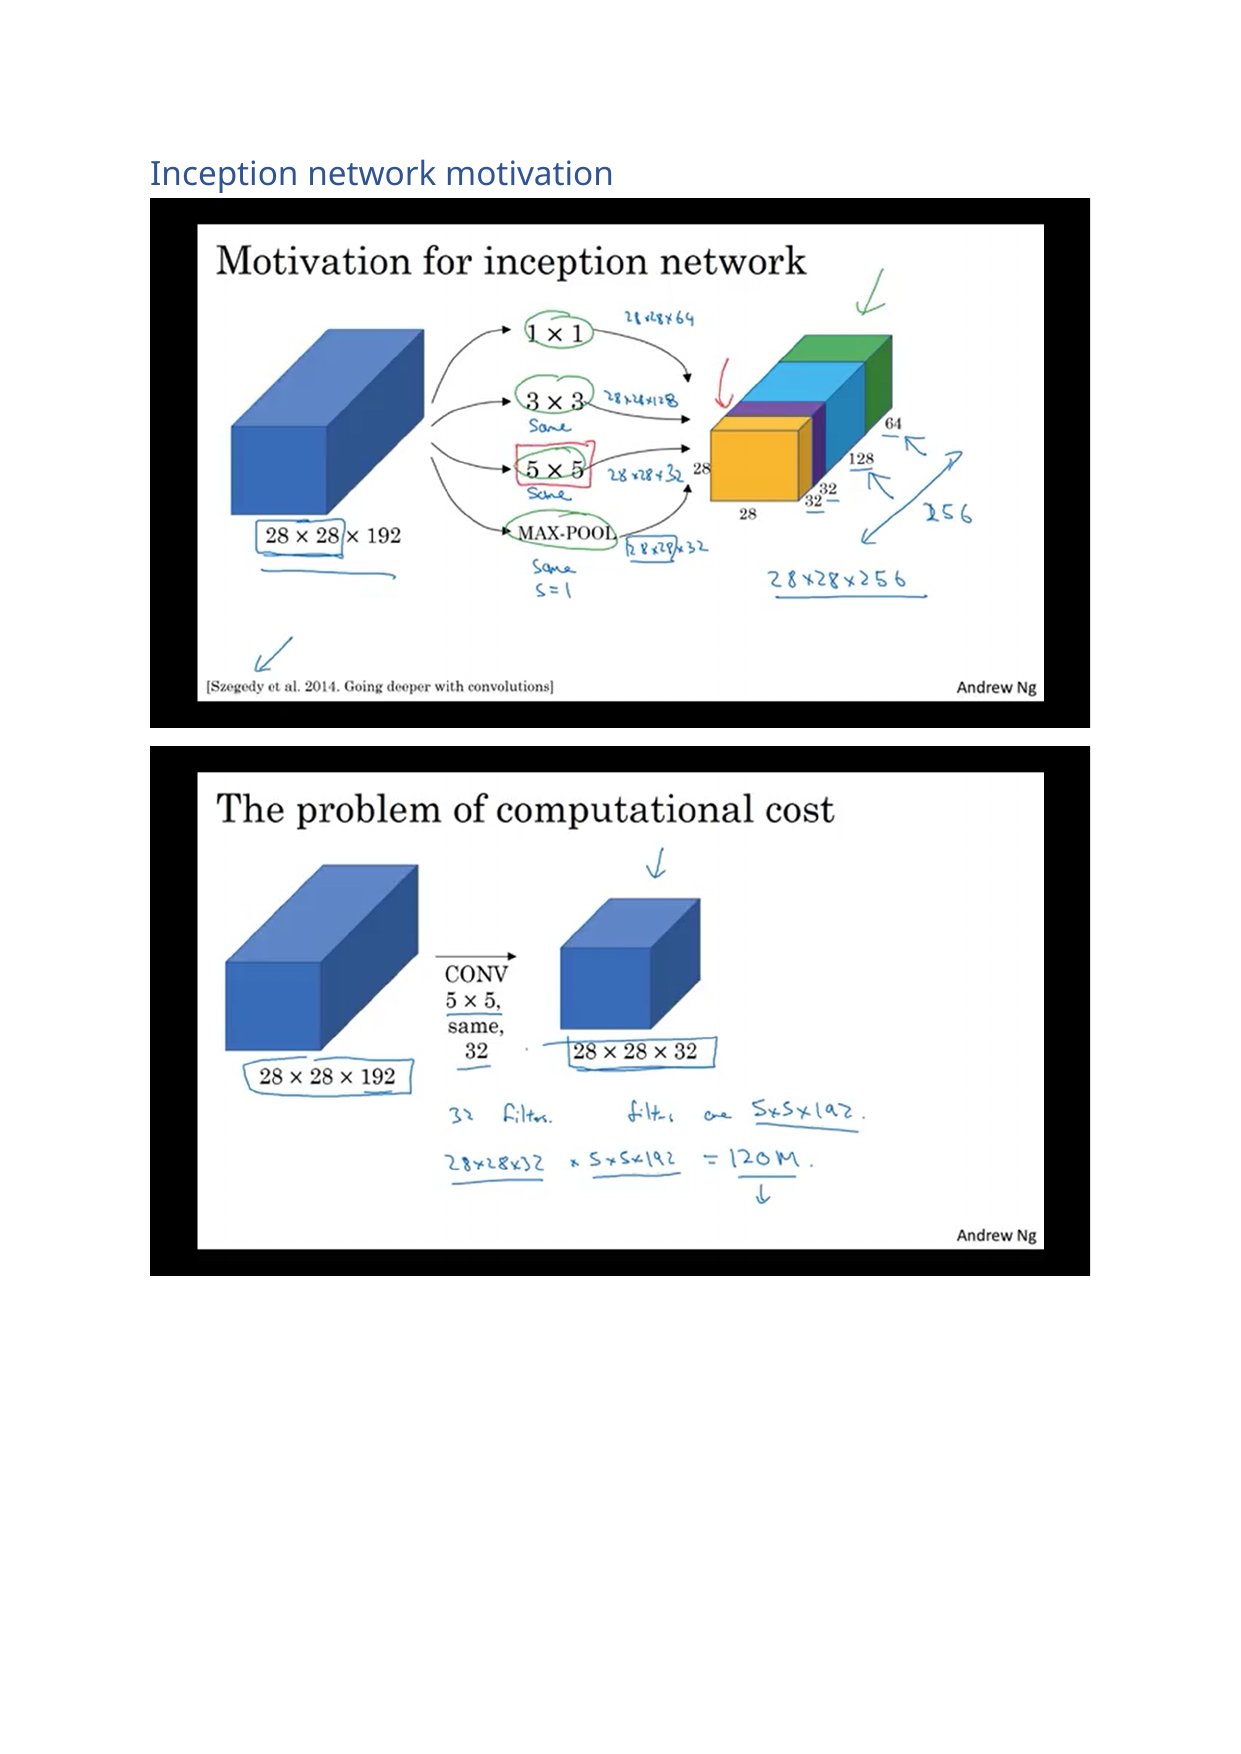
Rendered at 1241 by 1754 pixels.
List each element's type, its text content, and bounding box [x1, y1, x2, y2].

subtitle Inception network motivation [150, 150, 1090, 195]
picture [150, 198, 1091, 728]
picture [150, 746, 1091, 1276]
